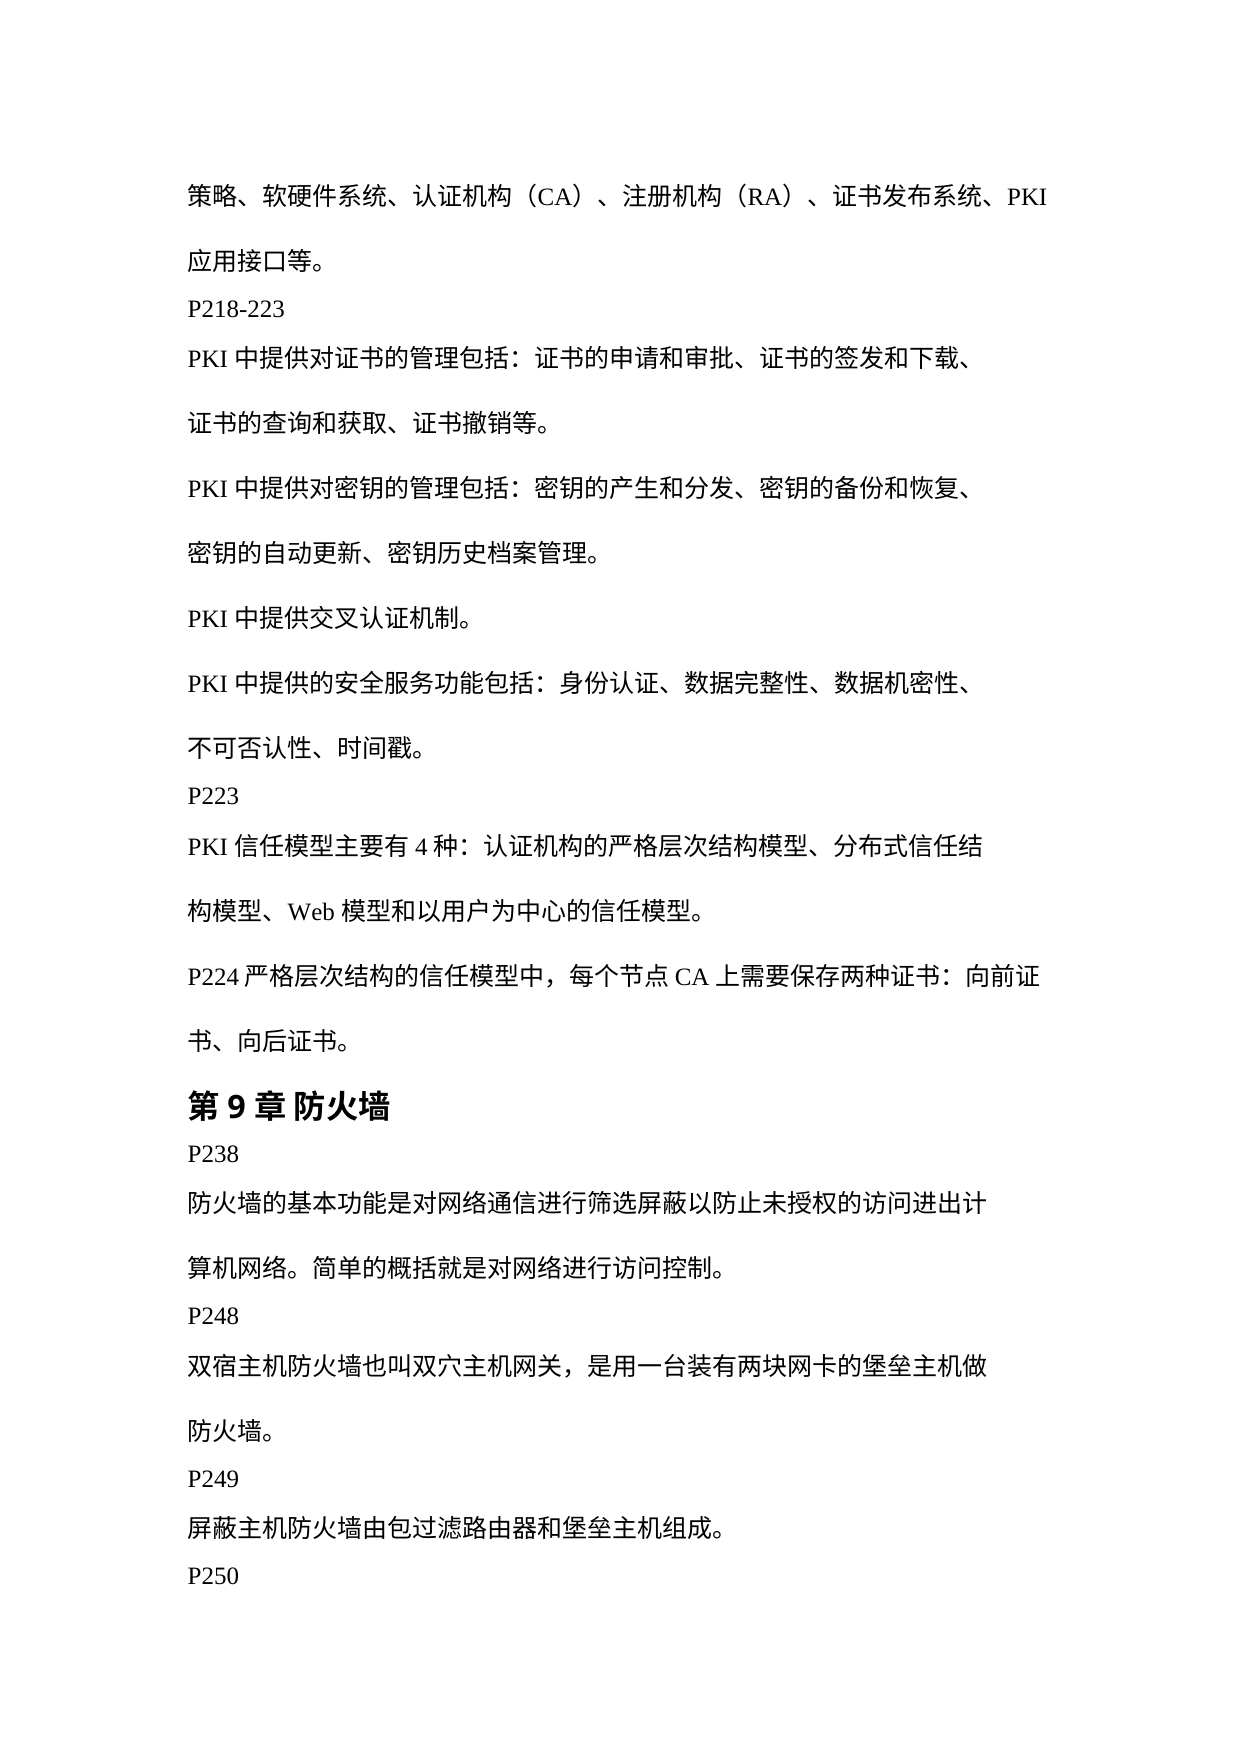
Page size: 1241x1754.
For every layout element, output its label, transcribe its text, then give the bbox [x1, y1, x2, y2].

text 防火墙的基本功能是对网络通信进行筛选屏蔽以防止未授权的访问进出计 [187, 1169, 1053, 1234]
text P218-223 [187, 292, 1053, 324]
text 防火墙。 [187, 1397, 1053, 1462]
text PKI 中提供对证书的管理包括：证书的申请和审批、证书的签发和下载、 [187, 324, 1053, 389]
text 书、向后证书。 [187, 1007, 1053, 1072]
text 双宿主机防火墙也叫双穴主机网关，是用一台装有两块网卡的堡垒主机做 [187, 1332, 1053, 1397]
text P248 [187, 1299, 1053, 1332]
text 证书的查询和获取、证书撤销等。 [187, 389, 1053, 454]
text P223 [187, 779, 1053, 812]
text 屏蔽主机防火墙由包过滤路由器和堡垒主机组成。 [187, 1494, 1053, 1559]
text P249 [187, 1462, 1053, 1494]
text P238 [187, 1137, 1053, 1169]
text P224严格层次结构的信任模型中，每个节点 CA 上需要保存两种证书：向前证 [187, 942, 1053, 1007]
text PKI 中提供交叉认证机制。 [187, 584, 1053, 649]
text P250 [187, 1559, 1053, 1592]
text 构模型、Web 模型和以用户为中心的信任模型。 [187, 877, 1053, 942]
text 策略、软硬件系统、认证机构（CA）、注册机构（RA）、证书发布系统、PKI [187, 162, 1053, 227]
text 第 9 章 防火墙 [187, 1072, 1053, 1137]
text PKI 中提供对密钥的管理包括：密钥的产生和分发、密钥的备份和恢复、 [187, 454, 1053, 519]
text 算机网络。简单的概括就是对网络进行访问控制。 [187, 1234, 1053, 1299]
text 应用接口等。 [187, 227, 1053, 292]
text 密钥的自动更新、密钥历史档案管理。 [187, 519, 1053, 584]
text PKI 中提供的安全服务功能包括：身份认证、数据完整性、数据机密性、 [187, 649, 1053, 714]
text 不可否认性、时间戳。 [187, 714, 1053, 779]
text PKI 信任模型主要有 4 种：认证机构的严格层次结构模型、分布式信任结 [187, 812, 1053, 877]
